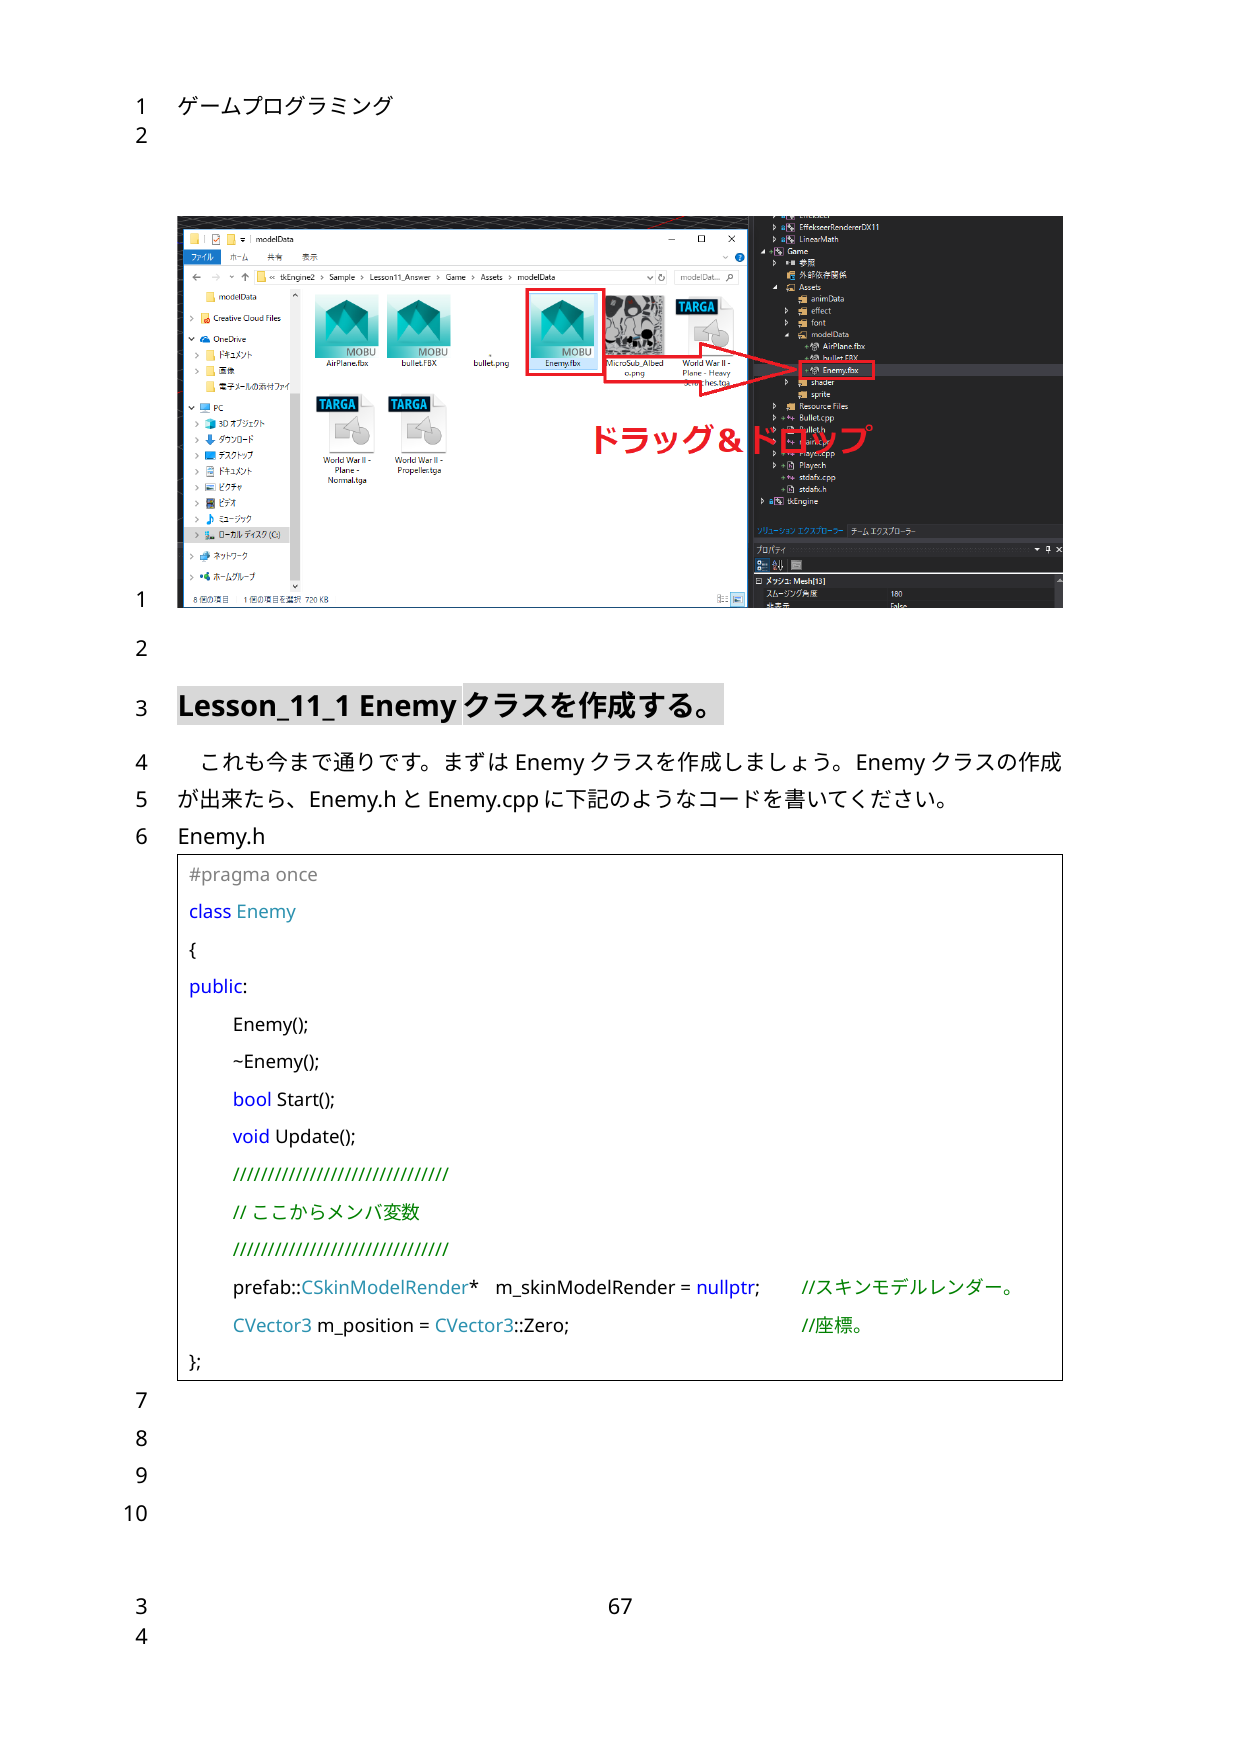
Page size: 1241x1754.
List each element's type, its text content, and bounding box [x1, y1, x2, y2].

text Enemy.h [177, 817, 1063, 854]
table_header #pragma once class Enemy { public: Enemy(); ~Enemy(); bool Start(); void Update(); /////////////////////////////// // ここからメンバ変数 /////////////////////////////// prefab::CSkinModelRender* m_skinModelRender = nullptr; //スキンモデルレンダー。 CVector3 m_position = CVector3::Zero; //座標。 }; [178, 855, 1062, 1380]
picture [177, 216, 1063, 608]
subtitle Lesson_11_1 Enemyクラスを作成する。 [177, 667, 1063, 742]
text これも今まで通りです。まずはEnemyクラスを作成しましょう。Enemyクラスの作成が出来たら、Enemy.hとEnemy.cppに下記のようなコードを書いてください。 [177, 742, 1063, 817]
